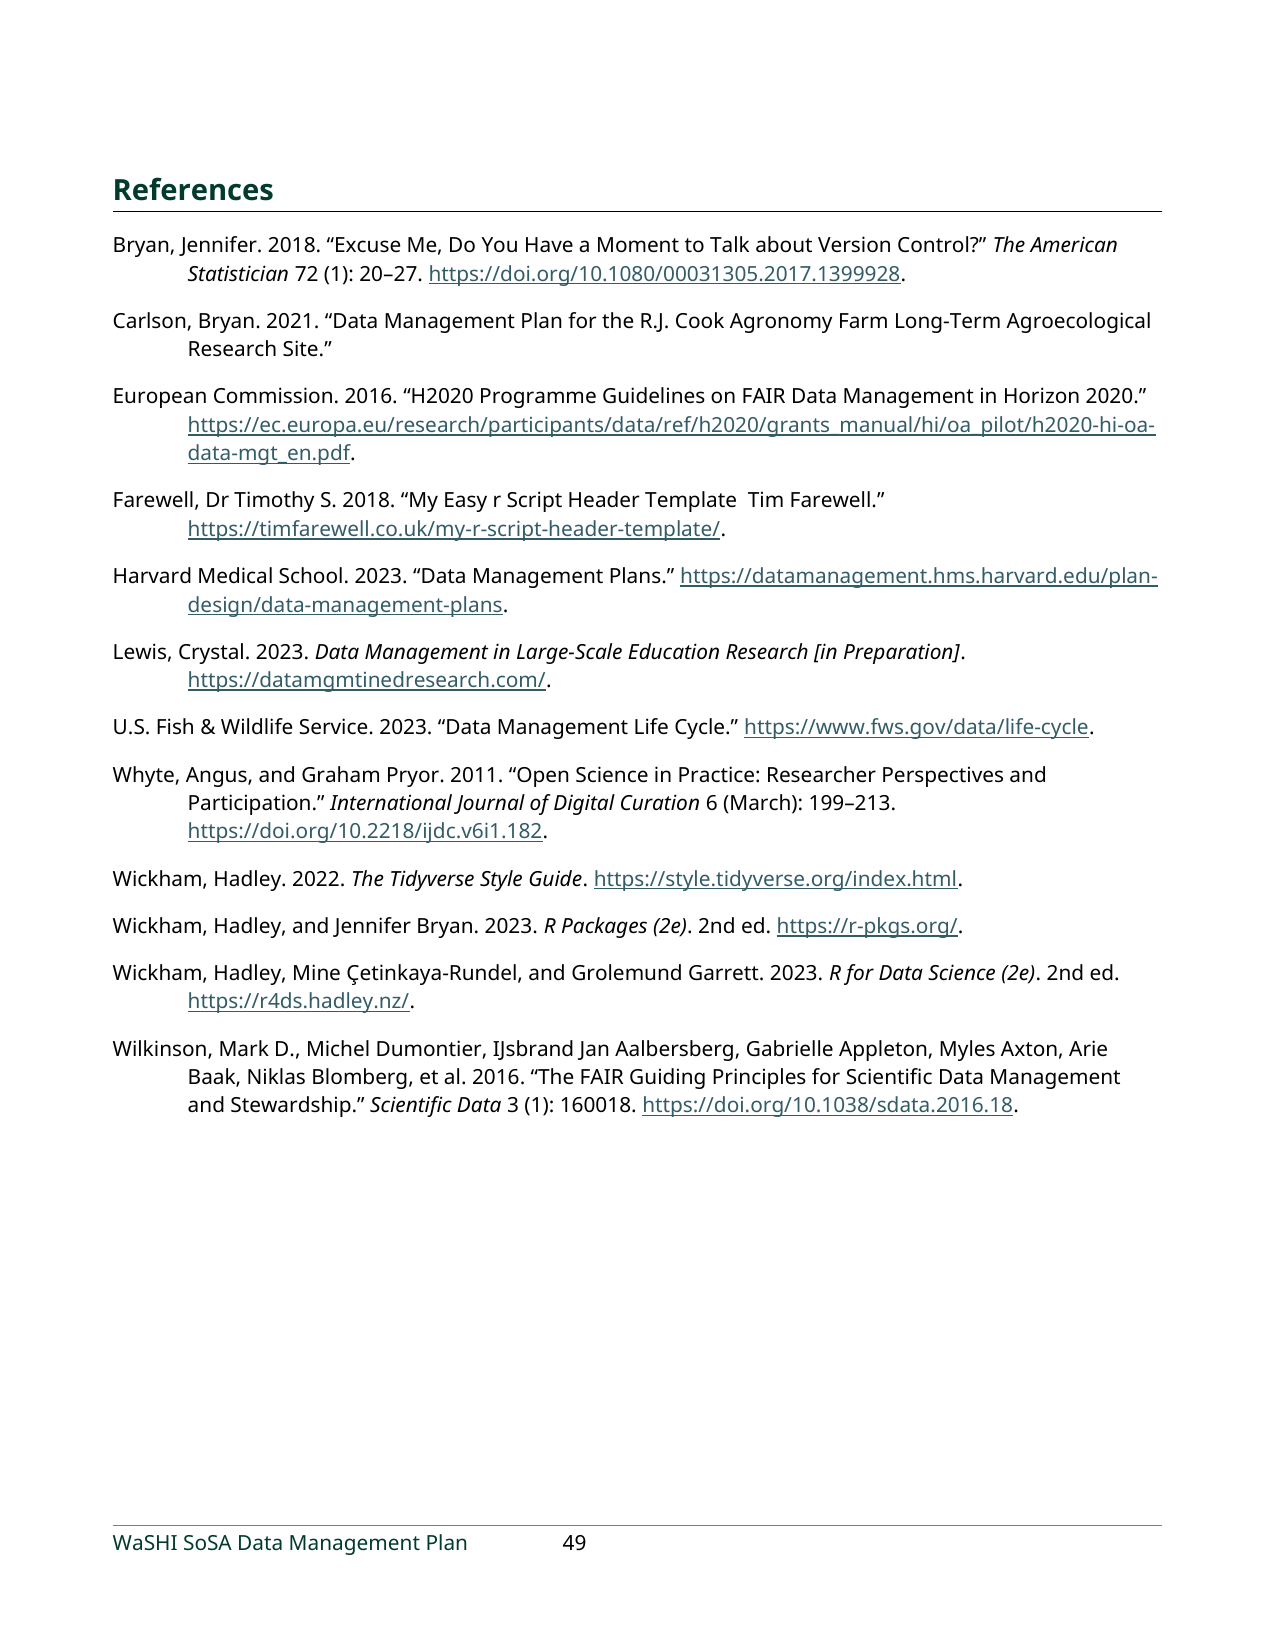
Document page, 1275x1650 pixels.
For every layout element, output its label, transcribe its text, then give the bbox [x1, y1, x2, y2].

text U.S. Fish & Wildlife Service. 2023. “Data Management Life Cycle.” https://www.fws.gov/data/life-cycle. [112, 712, 1162, 741]
text Lewis, Crystal. 2023. Data Management in Large-Scale Education Research [in Preparation]. https://datamgmtinedresearch.com/. [112, 637, 1162, 694]
text Wilkinson, Mark D., Michel Dumontier, IJsbrand Jan Aalbersberg, Gabrielle Appleton, Myles Axton, Arie Baak, Niklas Blomberg, et al. 2016. “The FAIR Guiding Principles for Scientific Data Management and Stewardship.” Scientific Data 3 (1): 160018. https://doi.org/10.1038/sdata.2016.18. [112, 1034, 1162, 1119]
text Harvard Medical School. 2023. “Data Management Plans.” https://datamanagement.hms.harvard.edu/plan-design/data-management-plans. [112, 561, 1162, 618]
subtitle References [112, 169, 1162, 212]
text Wickham, Hadley, and Jennifer Bryan. 2023. R Packages (2e). 2nd ed. https://r-pkgs.org/. [112, 911, 1162, 939]
text Wickham, Hadley, Mine Çetinkaya-Rundel, and Grolemund Garrett. 2023. R for Data Science (2e). 2nd ed. https://r4ds.hadley.nz/. [112, 958, 1162, 1015]
text Carlson, Bryan. 2021. “Data Management Plan for the R.J. Cook Agronomy Farm Long-Term Agroecological Research Site.” [112, 306, 1162, 363]
text Whyte, Angus, and Graham Pryor. 2011. “Open Science in Practice: Researcher Perspectives and Participation.” International Journal of Digital Curation 6 (March): 199–213. https://doi.org/10.2218/ijdc.v6i1.182. [112, 760, 1162, 845]
text Wickham, Hadley. 2022. The Tidyverse Style Guide. https://style.tidyverse.org/index.html. [112, 864, 1162, 892]
text European Commission. 2016. “H2020 Programme Guidelines on FAIR Data Management in Horizon 2020.” https://ec.europa.eu/research/participants/data/ref/h2020/grants_manual/hi/oa_pilot/h2020-hi-oa-data-mgt_en.pdf. [112, 382, 1162, 467]
text Bryan, Jennifer. 2018. “Excuse Me, Do You Have a Moment to Talk about Version Control?” The American Statistician 72 (1): 20–27. https://doi.org/10.1080/00031305.2017.1399928. [112, 230, 1162, 287]
text Farewell, Dr Timothy S. 2018. “My Easy r Script Header Template Tim Farewell.” https://timfarewell.co.uk/my-r-script-header-template/. [112, 486, 1162, 542]
